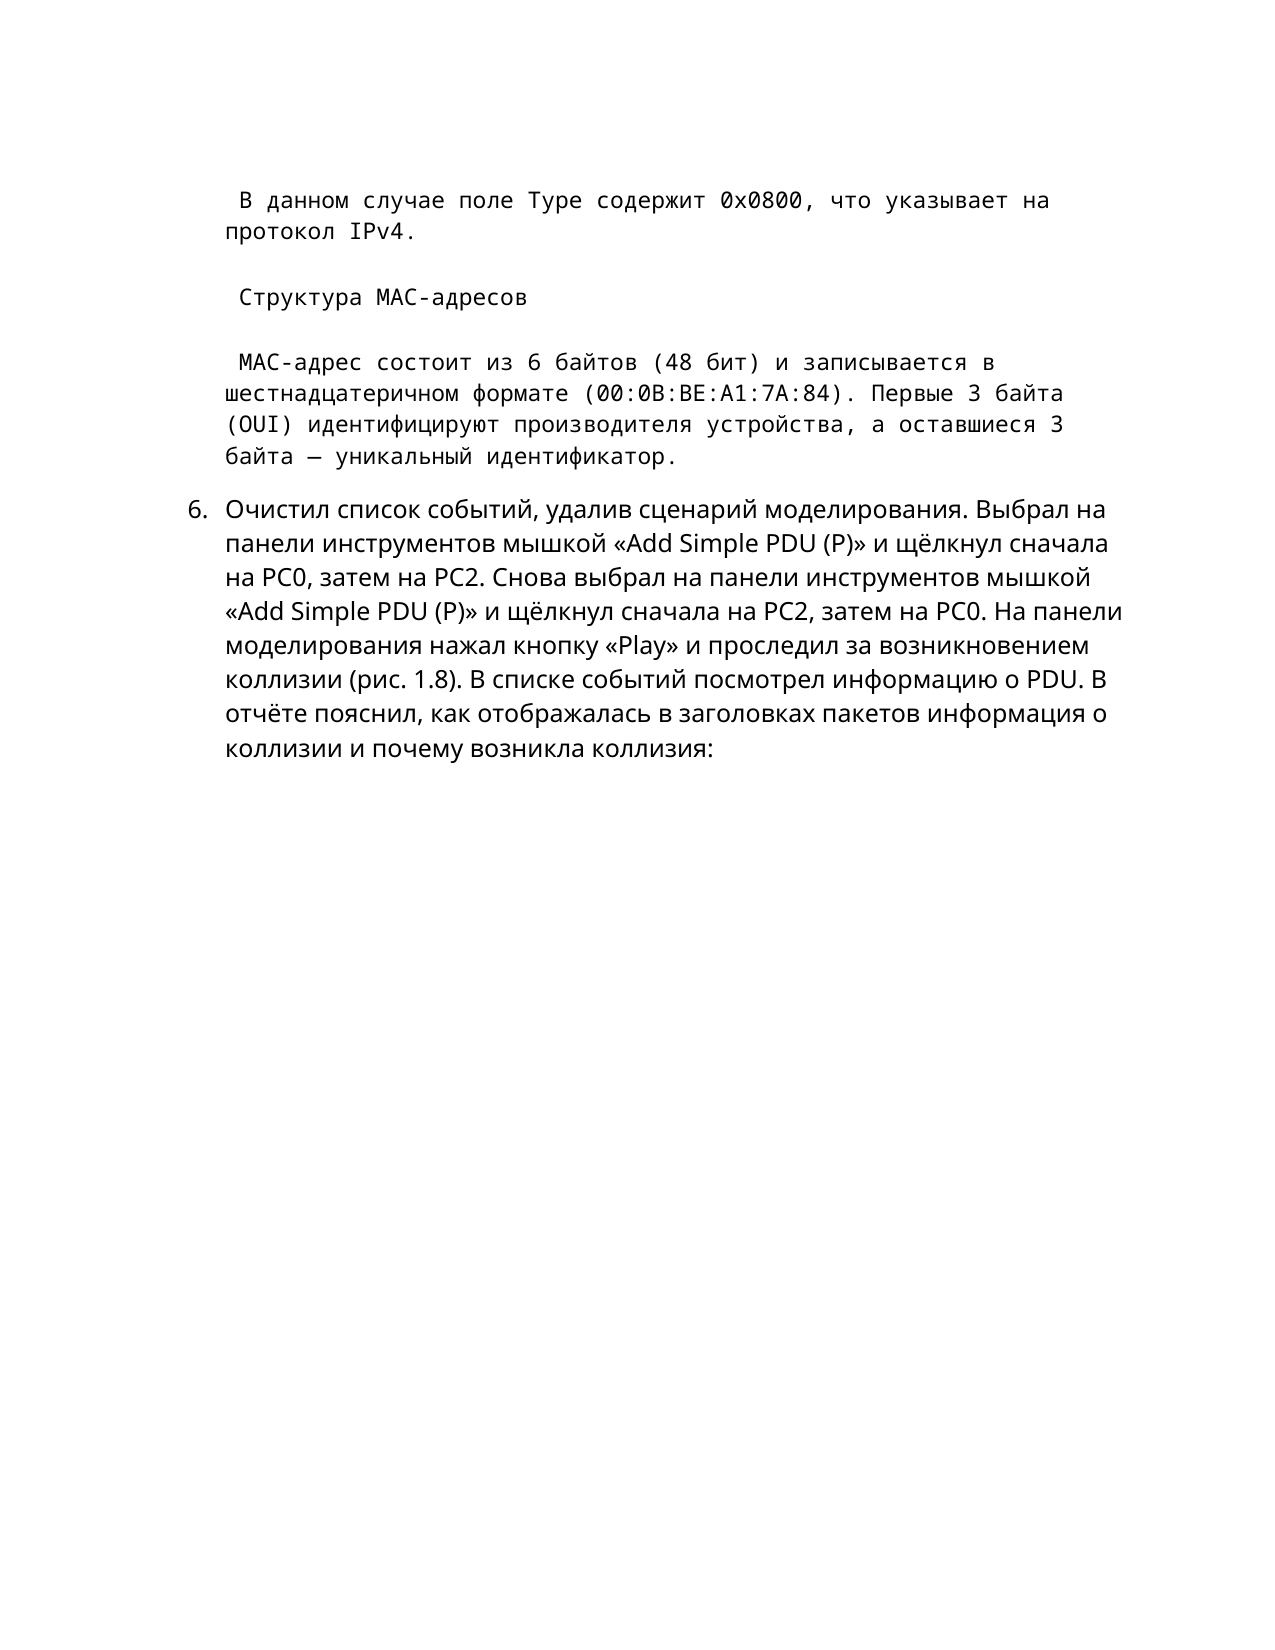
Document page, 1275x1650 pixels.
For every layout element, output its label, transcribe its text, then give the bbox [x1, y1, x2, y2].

list Очистил список событий, удалив сценарий моделирования. Выбрал на панели инструментов мышкой «Add Simple PDU (P)» и щёлкнул сначала на PC0, затем на PC2. Снова выбрал на панели инструментов мышкой «Add Simple PDU (P)» и щёлкнул сначала на PC2, затем на PC0. На панели моделирования нажал кнопку «Play» и проследил за возникновением коллизии (рис. 1.8). В списке событий посмотрел информацию о PDU. В отчёте пояснил, как отображалась в заголовках пакетов информация о коллизии и почему возникла коллизия: [187, 492, 1125, 764]
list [187, 150, 1125, 471]
